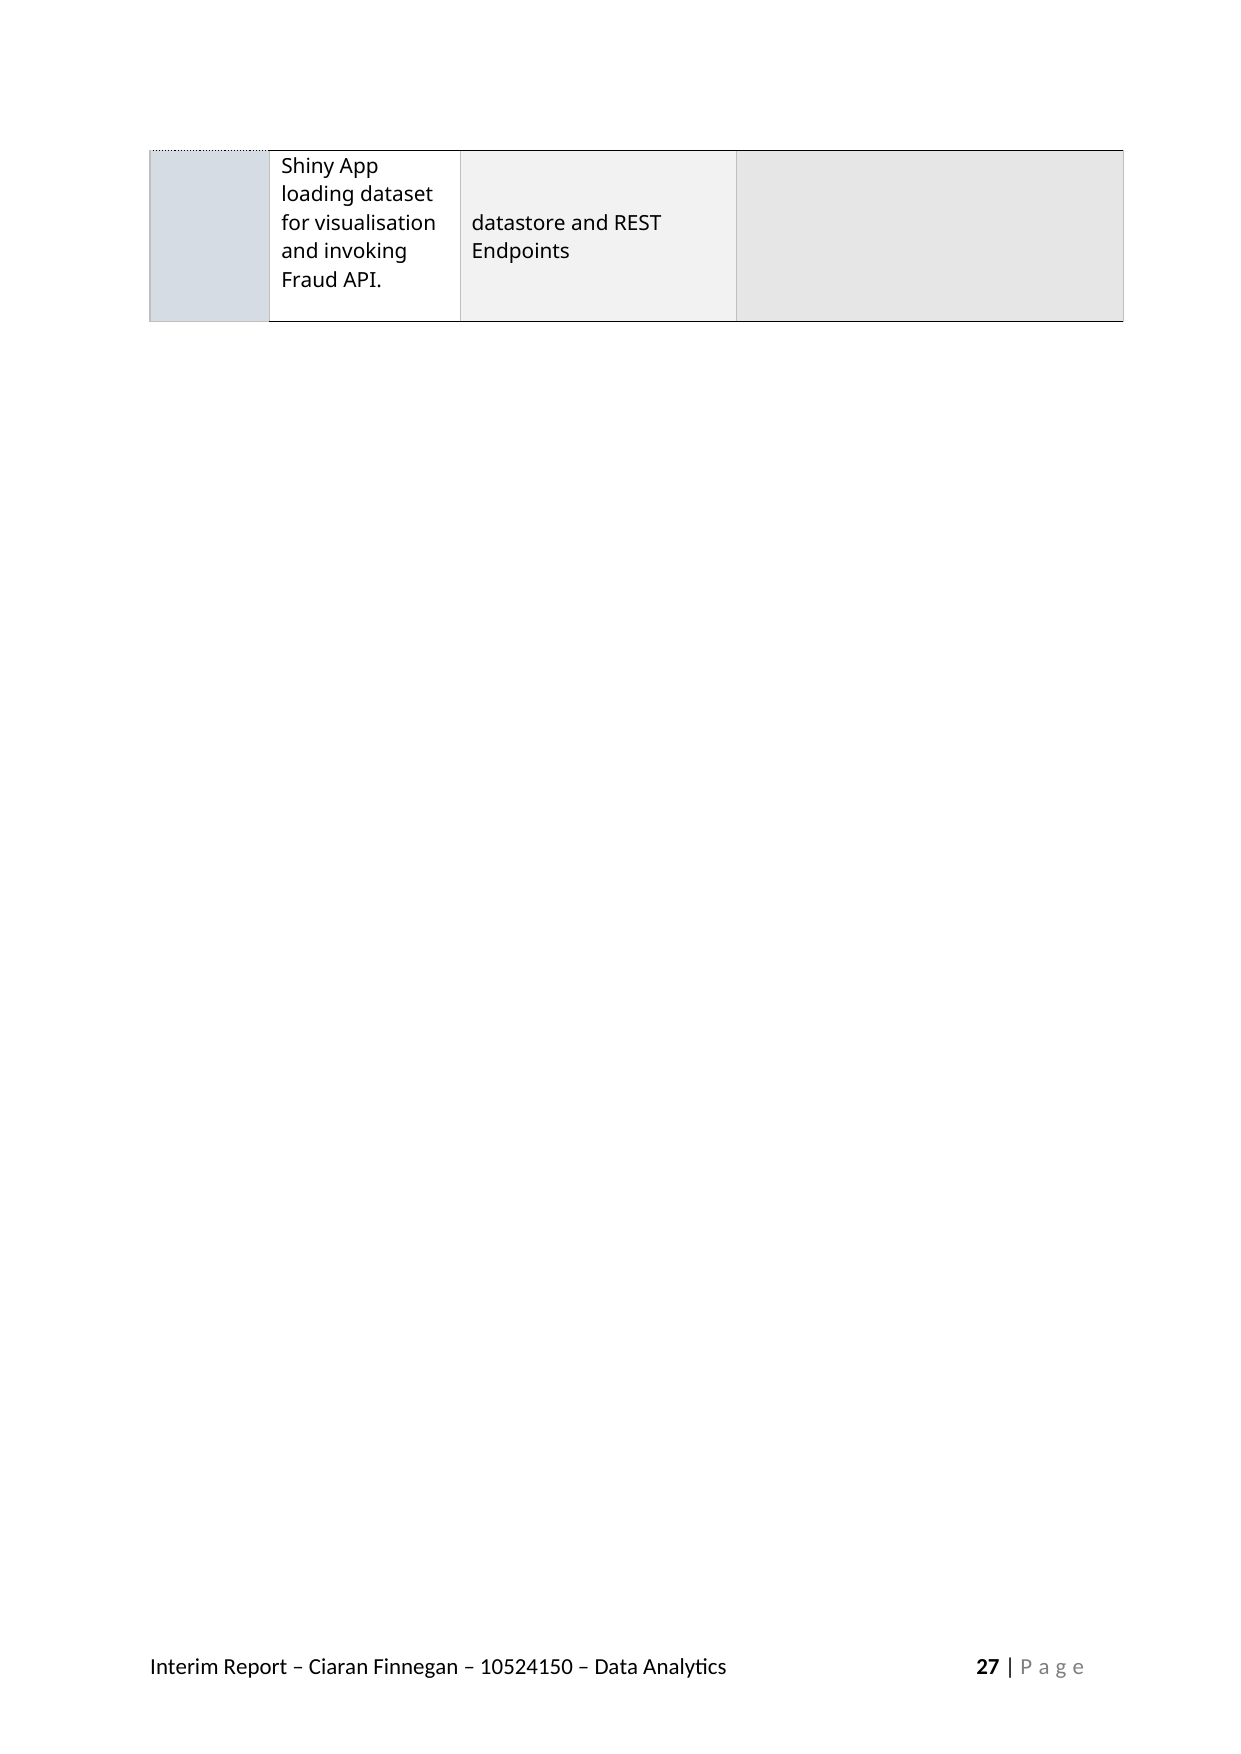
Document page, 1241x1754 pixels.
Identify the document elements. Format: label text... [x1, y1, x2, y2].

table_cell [737, 151, 1123, 321]
table_cell 1.3 [151, 150, 269, 321]
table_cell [270, 151, 460, 321]
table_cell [461, 151, 736, 321]
